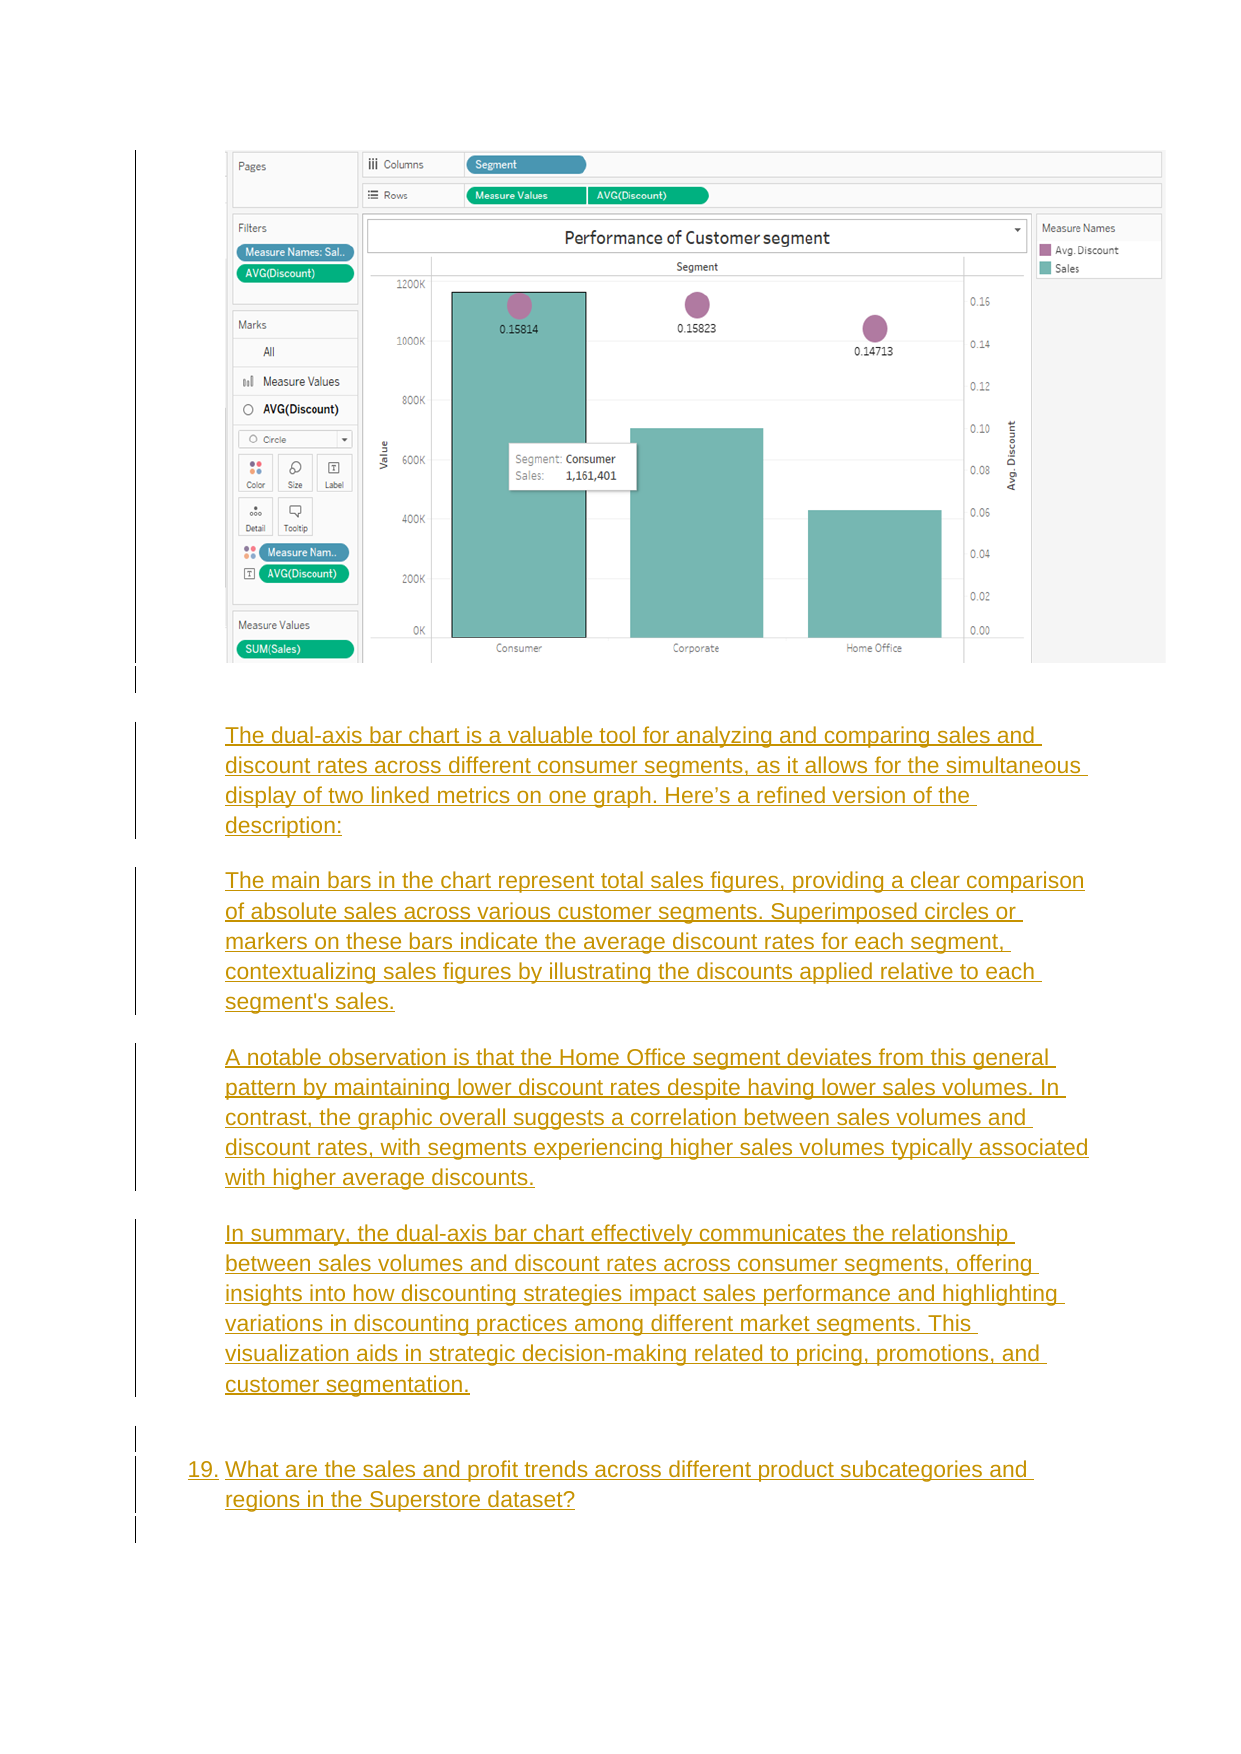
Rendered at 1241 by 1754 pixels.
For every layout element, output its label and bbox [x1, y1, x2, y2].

picture [225, 150, 1166, 663]
